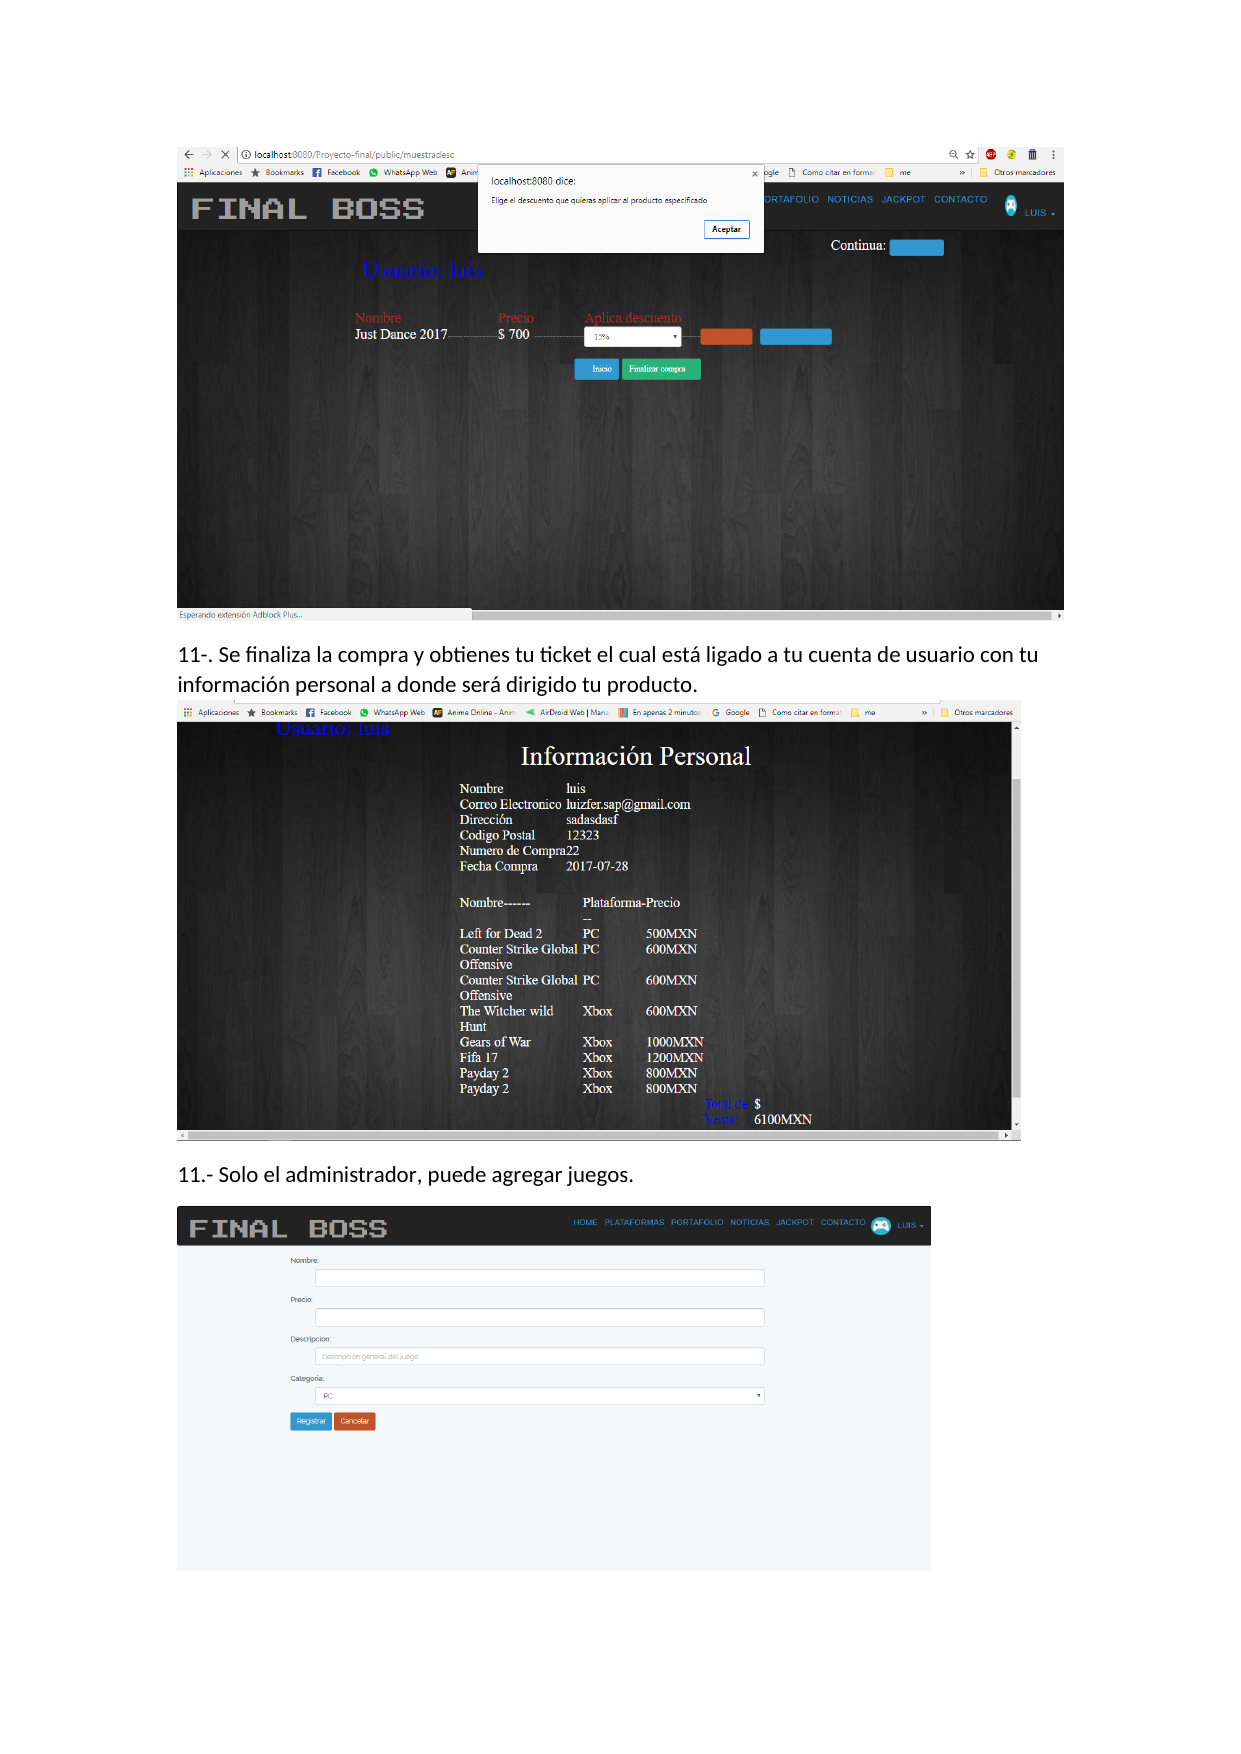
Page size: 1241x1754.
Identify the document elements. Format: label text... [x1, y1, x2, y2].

text 11.- Solo el administrador, puede agregar juegos. [177, 1160, 1063, 1188]
picture [177, 1206, 931, 1571]
picture [177, 700, 1021, 1141]
picture [177, 147, 1064, 621]
